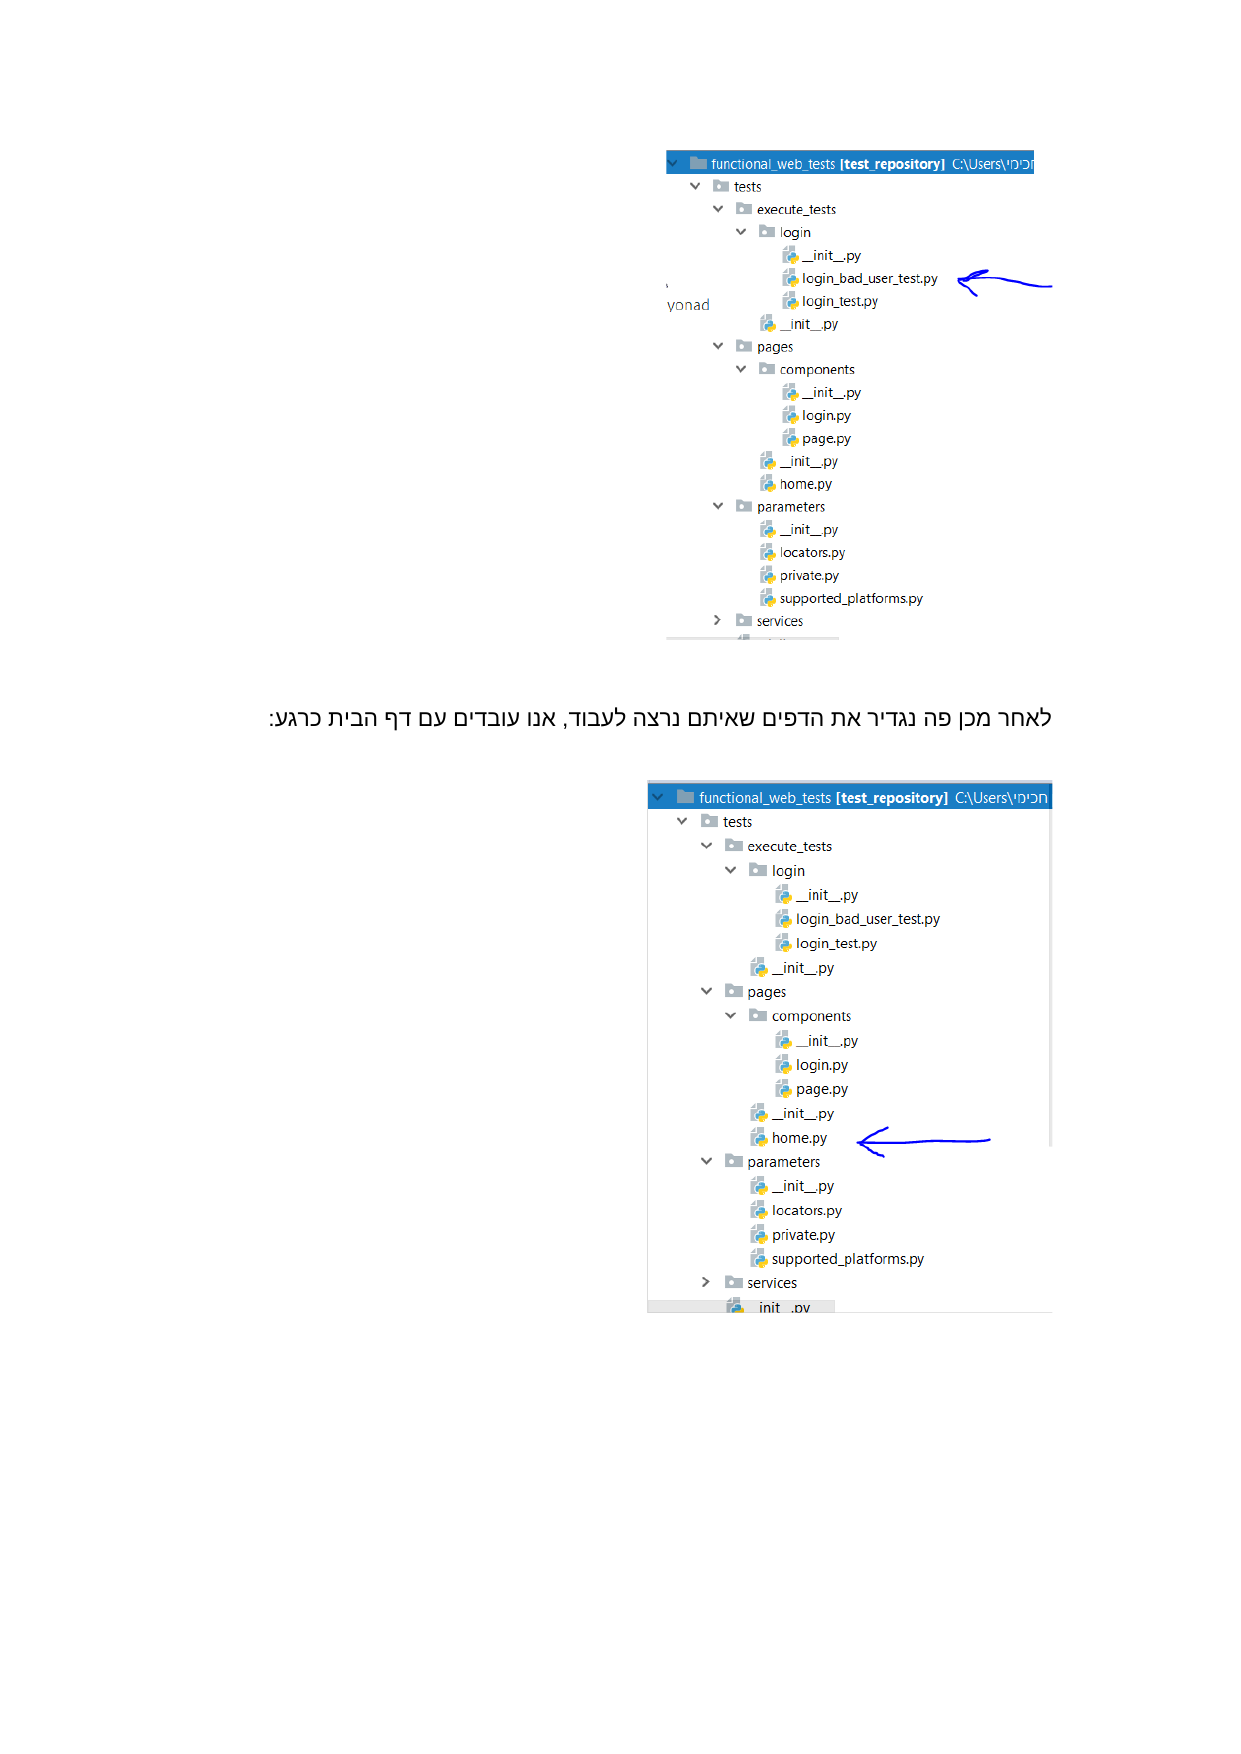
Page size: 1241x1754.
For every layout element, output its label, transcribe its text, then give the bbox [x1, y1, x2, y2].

picture [666, 150, 1053, 640]
picture [647, 780, 1053, 1313]
text לאחר מכן פה נגדיר את הדפים שאיתם נרצה לעבוד, אנו עובדים עם דף הבית כרגע: [187, 705, 1053, 761]
